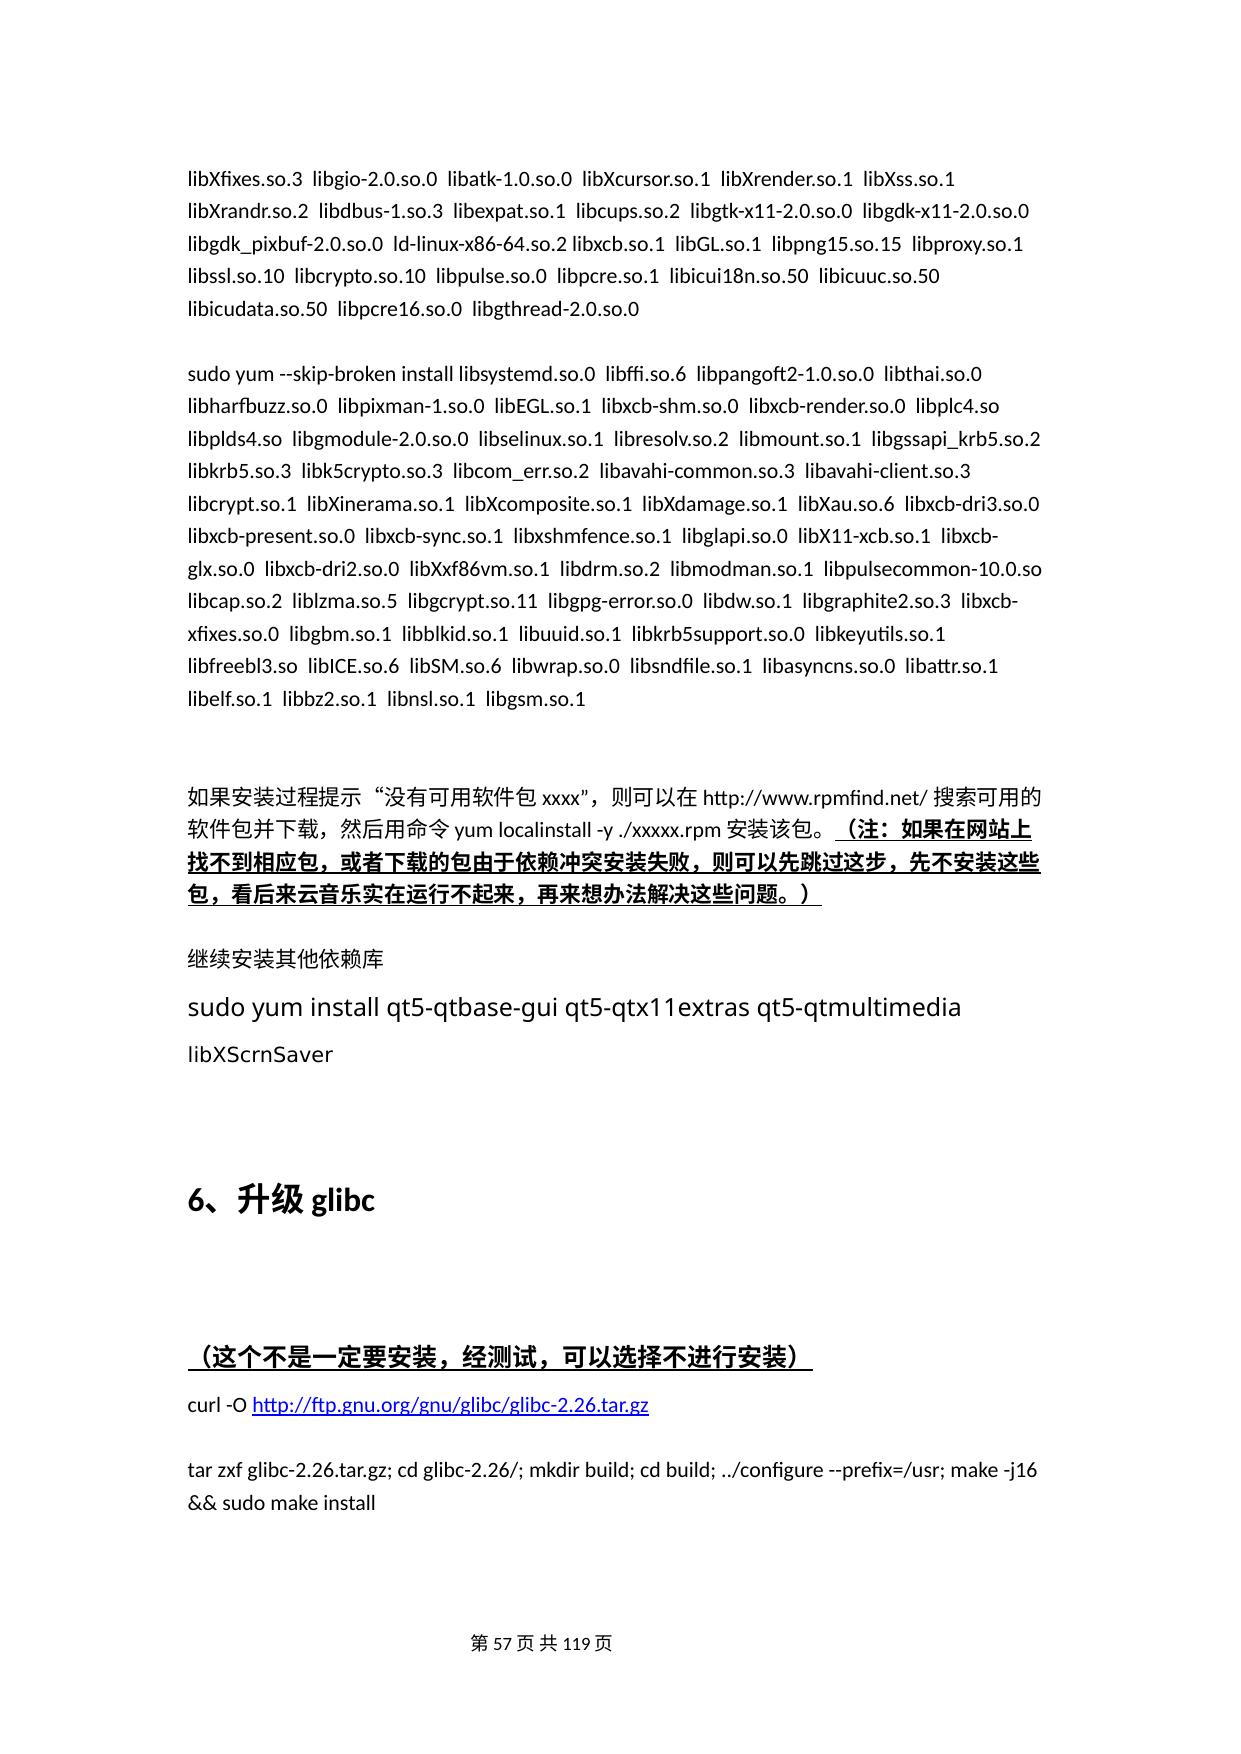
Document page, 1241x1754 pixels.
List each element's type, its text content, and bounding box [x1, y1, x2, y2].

text 继续安装其他依赖库 [187, 942, 1053, 974]
subtitle 6、升级glibc [187, 1164, 1053, 1229]
text （这个不是一定要安装，经测试，可以选择不进行安装） [187, 1323, 1053, 1388]
text curl -O http://ftp.gnu.org/gnu/glibc/glibc-2.26.tar.gz [187, 1388, 1053, 1421]
text sudo yum install qt5-qtbase-gui qt5-qtx11extras qt5-qtmultimedia libXScrnSaver [187, 974, 1053, 1072]
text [187, 162, 1053, 324]
text 如果安装过程提示“没有可用软件包xxxx”，则可以在http://www.rpmfind.net/ 搜索可用的软件包并下载，然后用命令yum localinstall -y ./xxxxx.rpm安装该包。（注：如果在网站上找不到相应包，或者下载的包由于依赖冲突安装失败，则可以先跳过这步，先不安装这些包，看后来云音乐实在运行不起来，再来想办法解决这些问题。） [187, 779, 1053, 909]
text sudo yum --skip-broken install libsystemd.so.0 libffi.so.6 libpangoft2-1.0.so.0 libthai.so.0 libharfbuzz.so.0 libpixman-1.so.0 libEGL.so.1 libxcb-shm.so.0 libxcb-render.so.0 libplc4.so libplds4.so libgmodule-2.0.so.0 libselinux.so.1 libresolv.so.2 libmount.so.1 libgssapi_krb5.so.2 libkrb5.so.3 libk5crypto.so.3 libcom_err.so.2 libavahi-common.so.3 libavahi-client.so.3 libcrypt.so.1 libXinerama.so.1 libXcomposite.so.1 libXdamage.so.1 libXau.so.6 libxcb-dri3.so.0 libxcb-present.so.0 libxcb-sync.so.1 libxshmfence.so.1 libglapi.so.0 libX11-xcb.so.1 libxcb-glx.so.0 libxcb-dri2.so.0 libXxf86vm.so.1 libdrm.so.2 libmodman.so.1 libpulsecommon-10.0.so libcap.so.2 liblzma.so.5 libgcrypt.so.11 libgpg-error.so.0 libdw.so.1 libgraphite2.so.3 libxcb-xfixes.so.0 libgbm.so.1 libblkid.so.1 libuuid.so.1 libkrb5support.so.0 libkeyutils.so.1 libfreebl3.so libICE.so.6 libSM.so.6 libwrap.so.0 libsndfile.so.1 libasyncns.so.0 libattr.so.1 libelf.so.1 libbz2.so.1 libnsl.so.1 libgsm.so.1 [187, 357, 1053, 714]
text tar zxf glibc-2.26.tar.gz; cd glibc-2.26/; mkdir build; cd build; ../configure --prefix=/usr; make -j16 && sudo make install [187, 1453, 1053, 1518]
